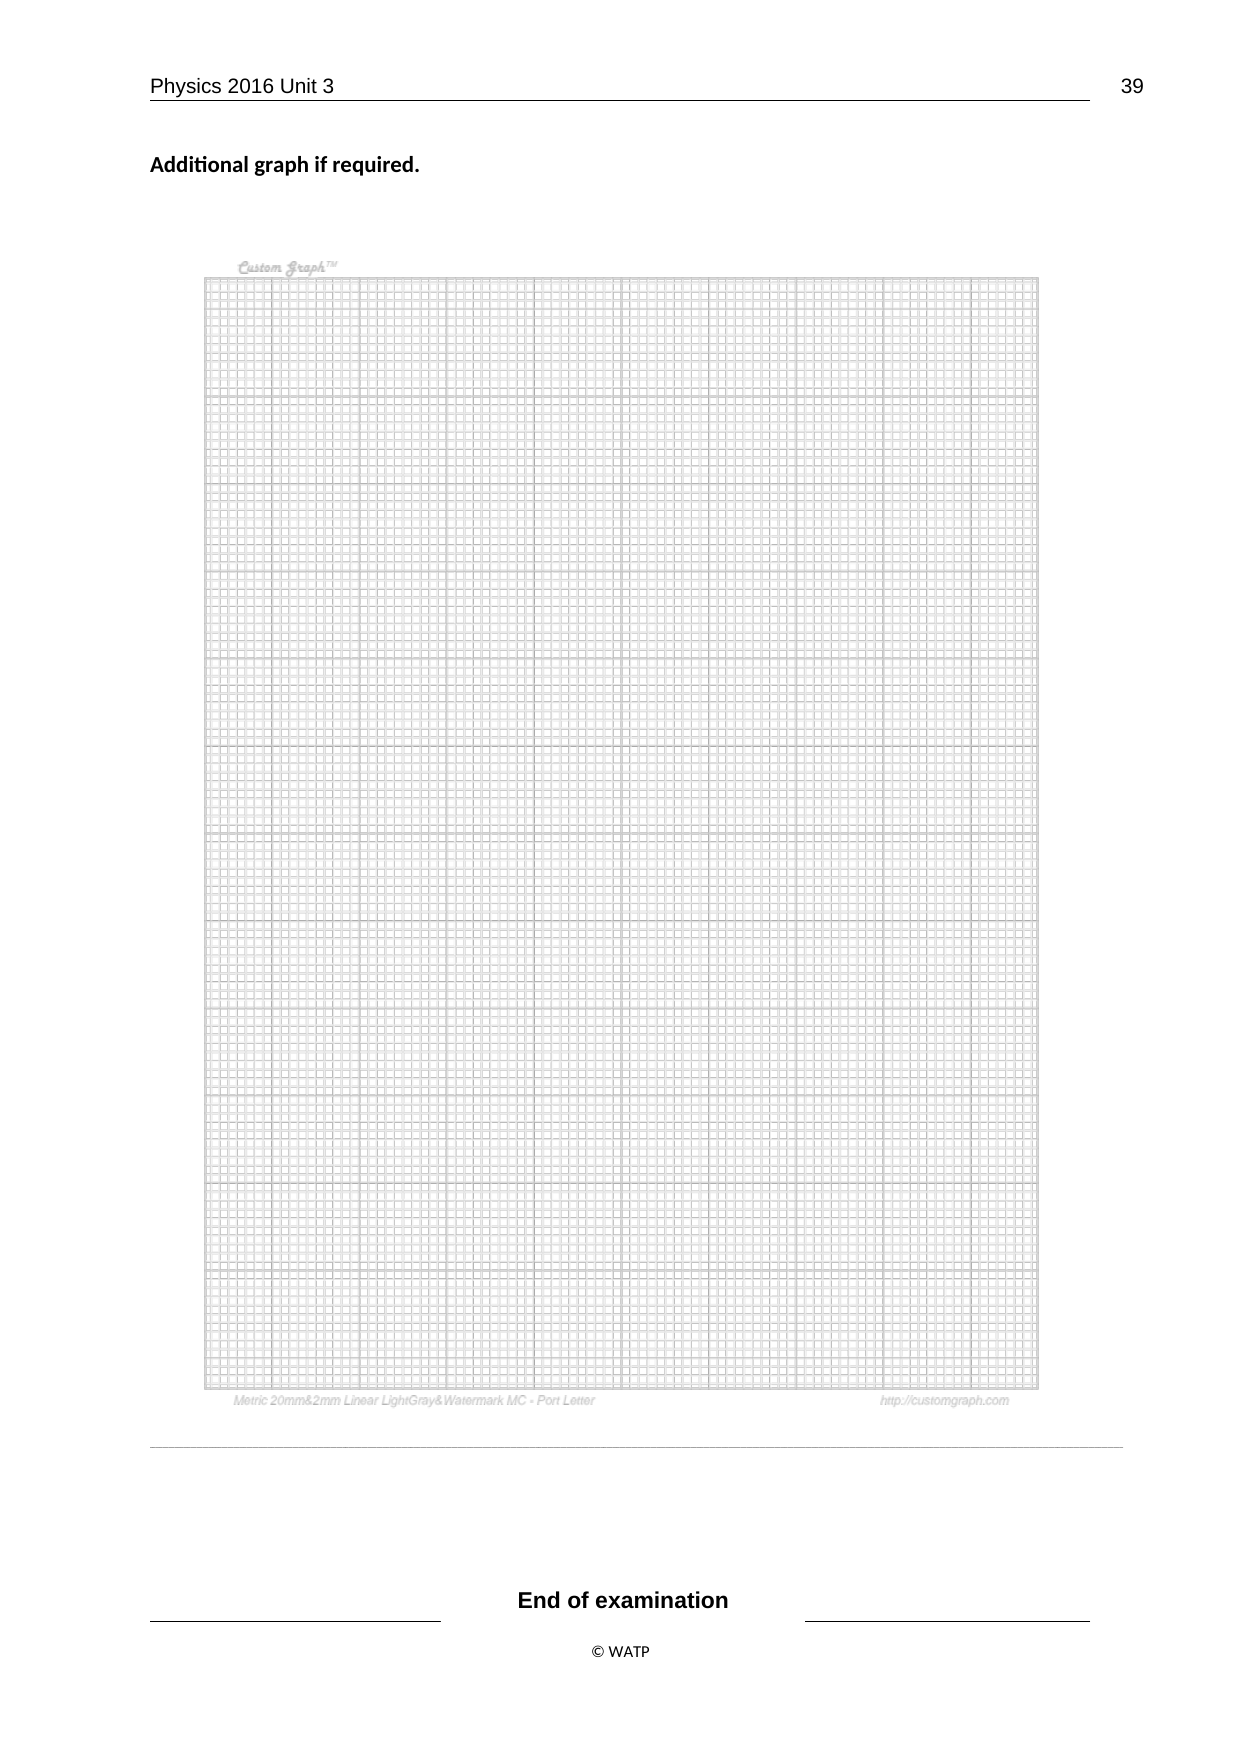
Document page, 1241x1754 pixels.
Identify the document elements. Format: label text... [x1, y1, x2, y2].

text Additional graph if required. [150, 150, 1090, 178]
